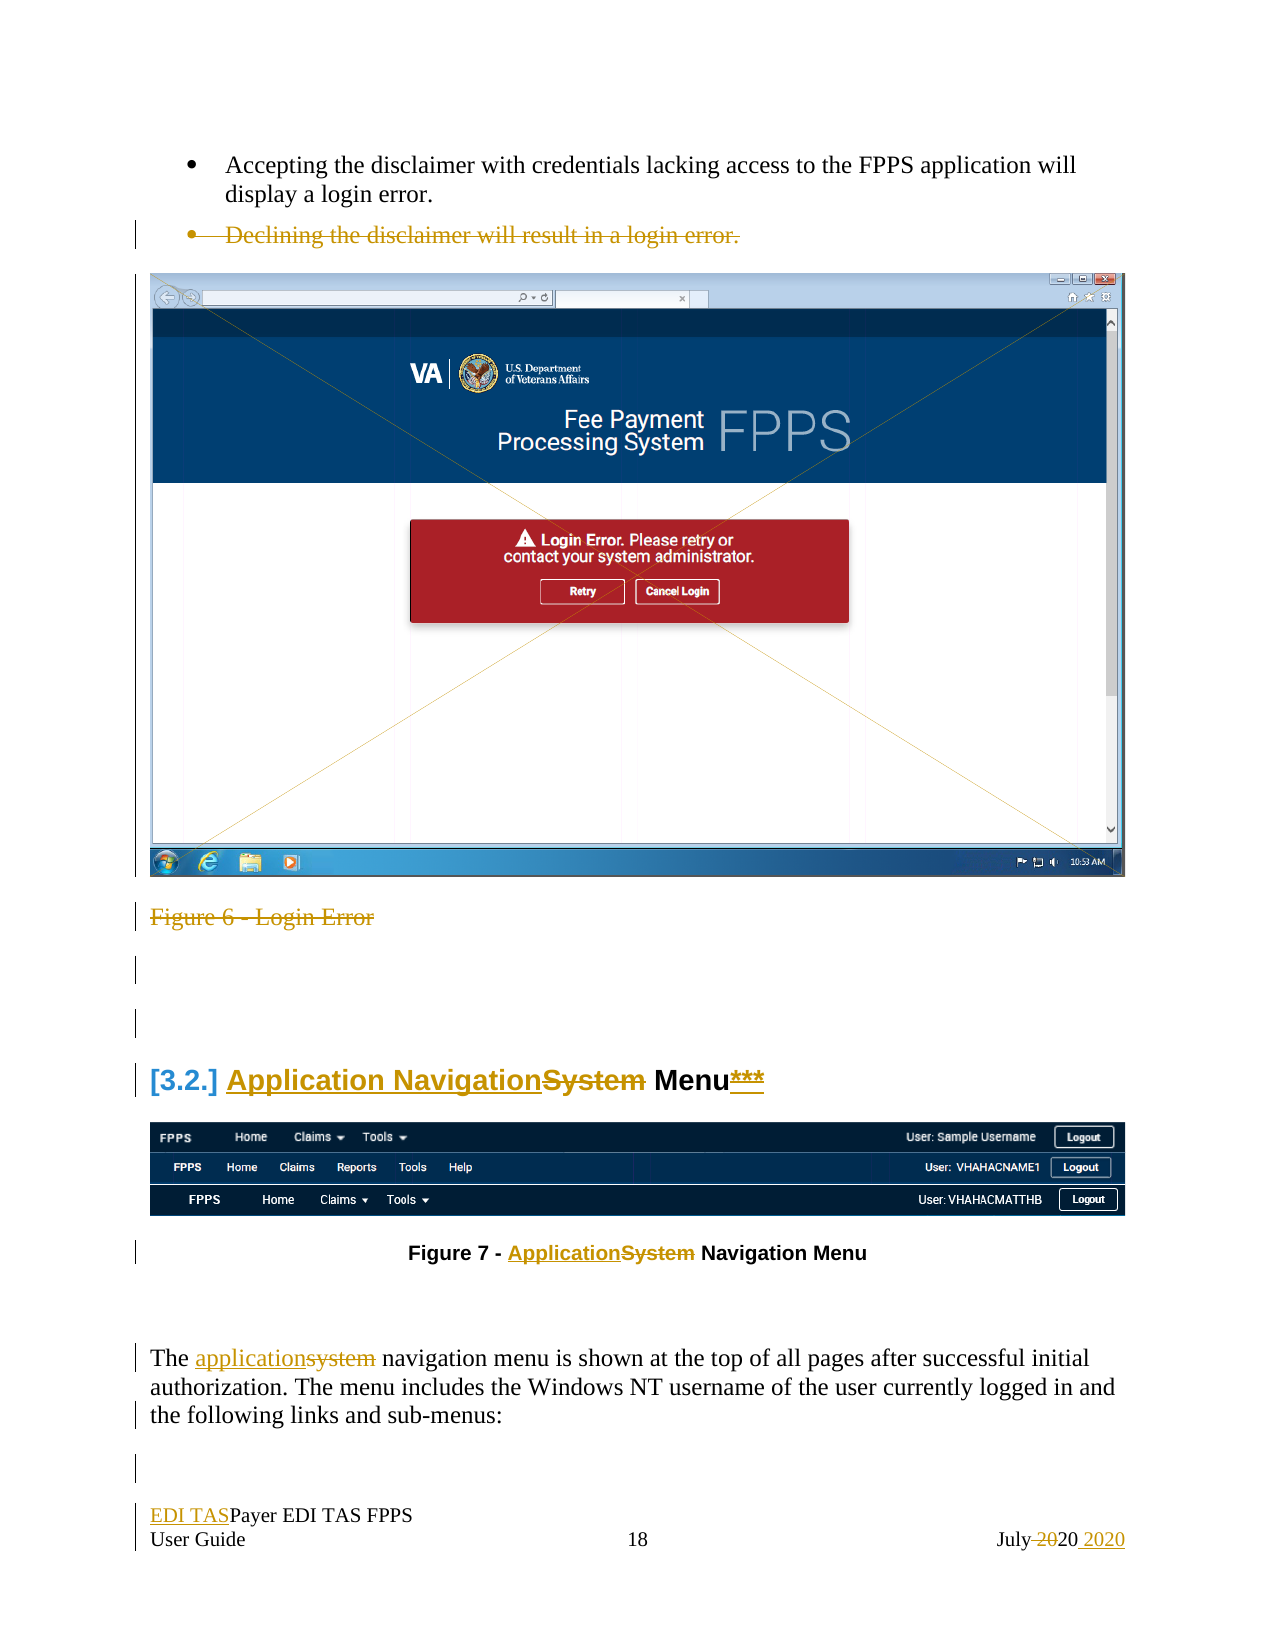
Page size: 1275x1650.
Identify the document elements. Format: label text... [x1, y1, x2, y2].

text The navigation menu is shown at the top of all pages after successful initial authorization. The menu includes the Windows NT username of the user currently logged in and the following links and sub-menus: [150, 1343, 1125, 1429]
picture [150, 1121, 1125, 1216]
picture [639, 275, 1125, 876]
picture [151, 273, 1124, 574]
text Figure - Navigation Menu [150, 1240, 1125, 1264]
picture [150, 275, 636, 876]
list Accepting the disclaimer with credentials lacking access to the FPPS application will display a login error. [187, 150, 1125, 207]
subtitle Menu [150, 1063, 1125, 1097]
picture [152, 576, 1123, 877]
